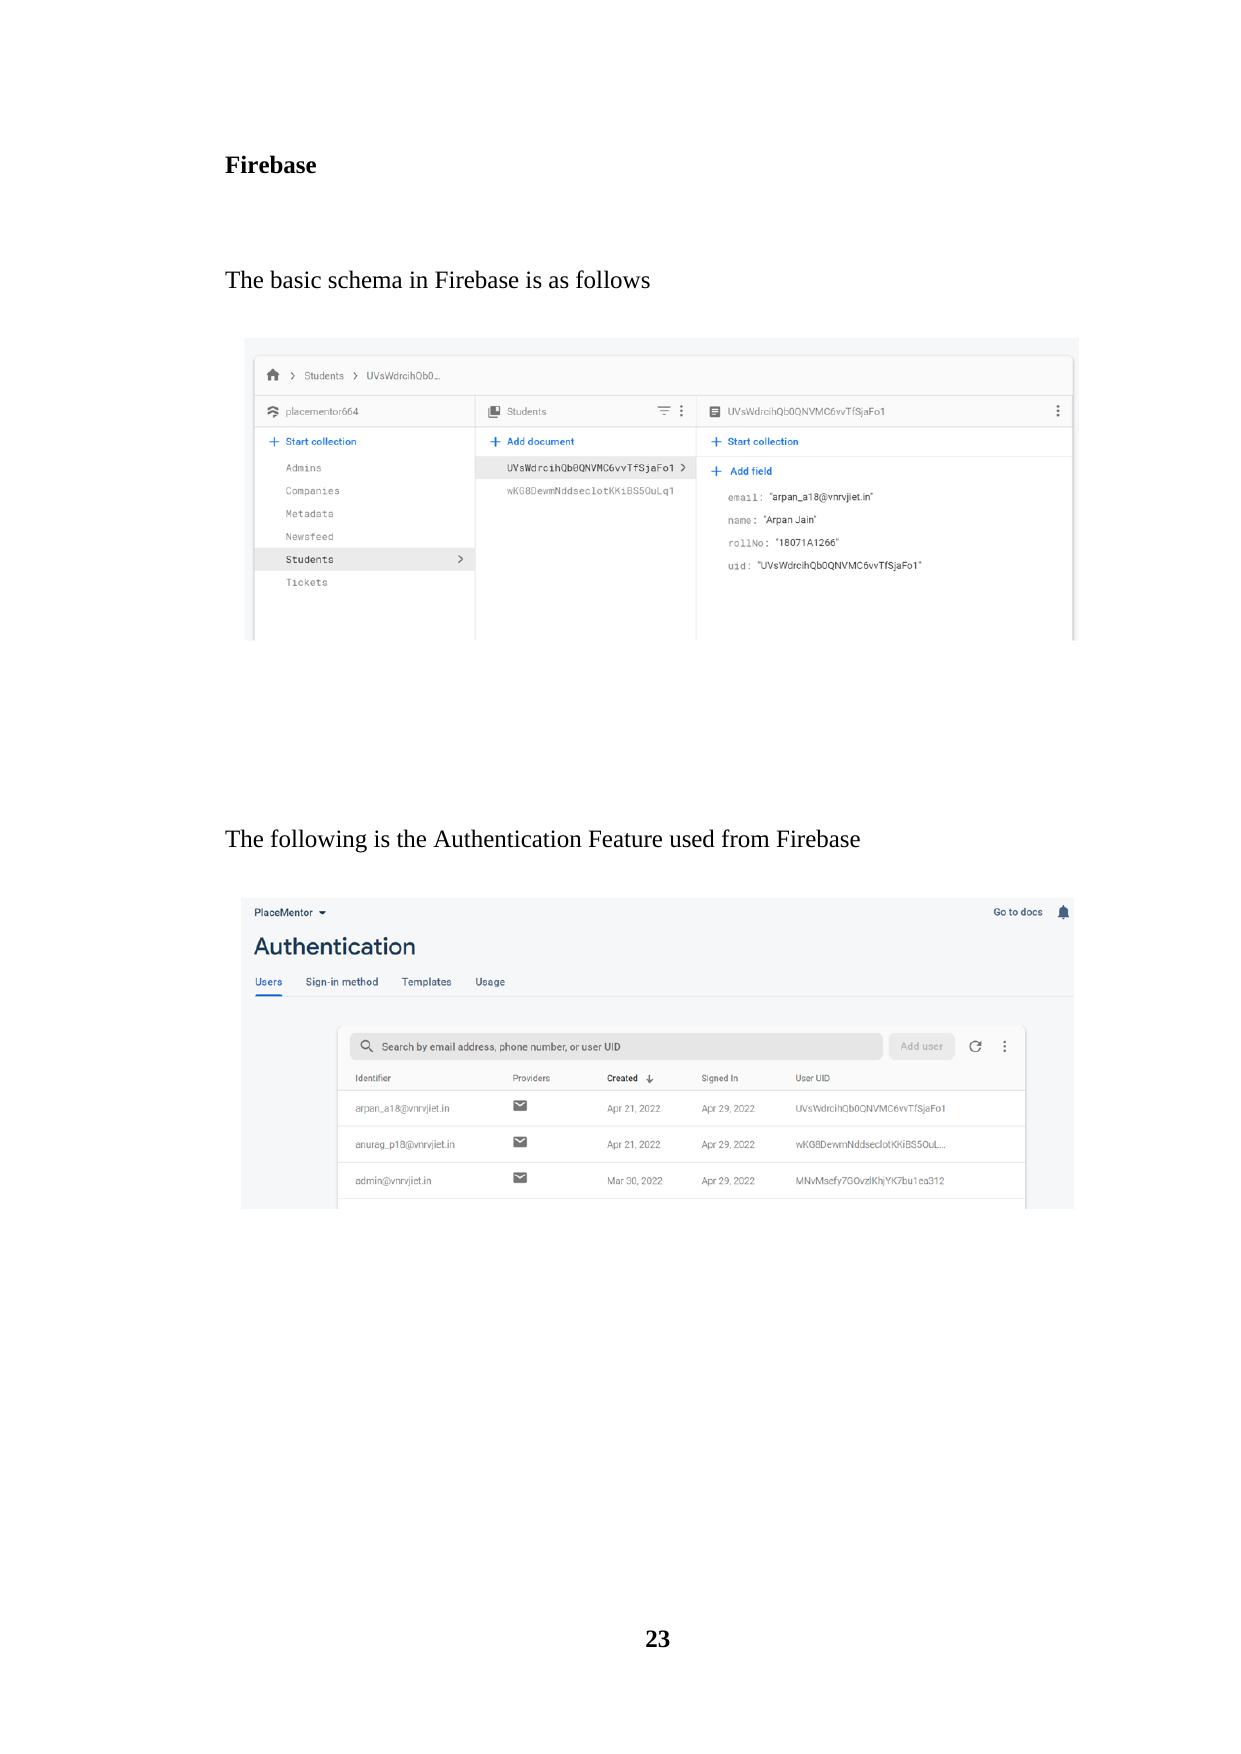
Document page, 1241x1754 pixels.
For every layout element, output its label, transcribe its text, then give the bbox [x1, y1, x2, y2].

text The following is the Authentication Feature used from Firebase [225, 824, 1090, 853]
picture [225, 322, 1091, 683]
text The basic schema in Firebase is as follows [225, 265, 1090, 294]
picture [225, 881, 1091, 1231]
text Firebase [225, 150, 1090, 179]
